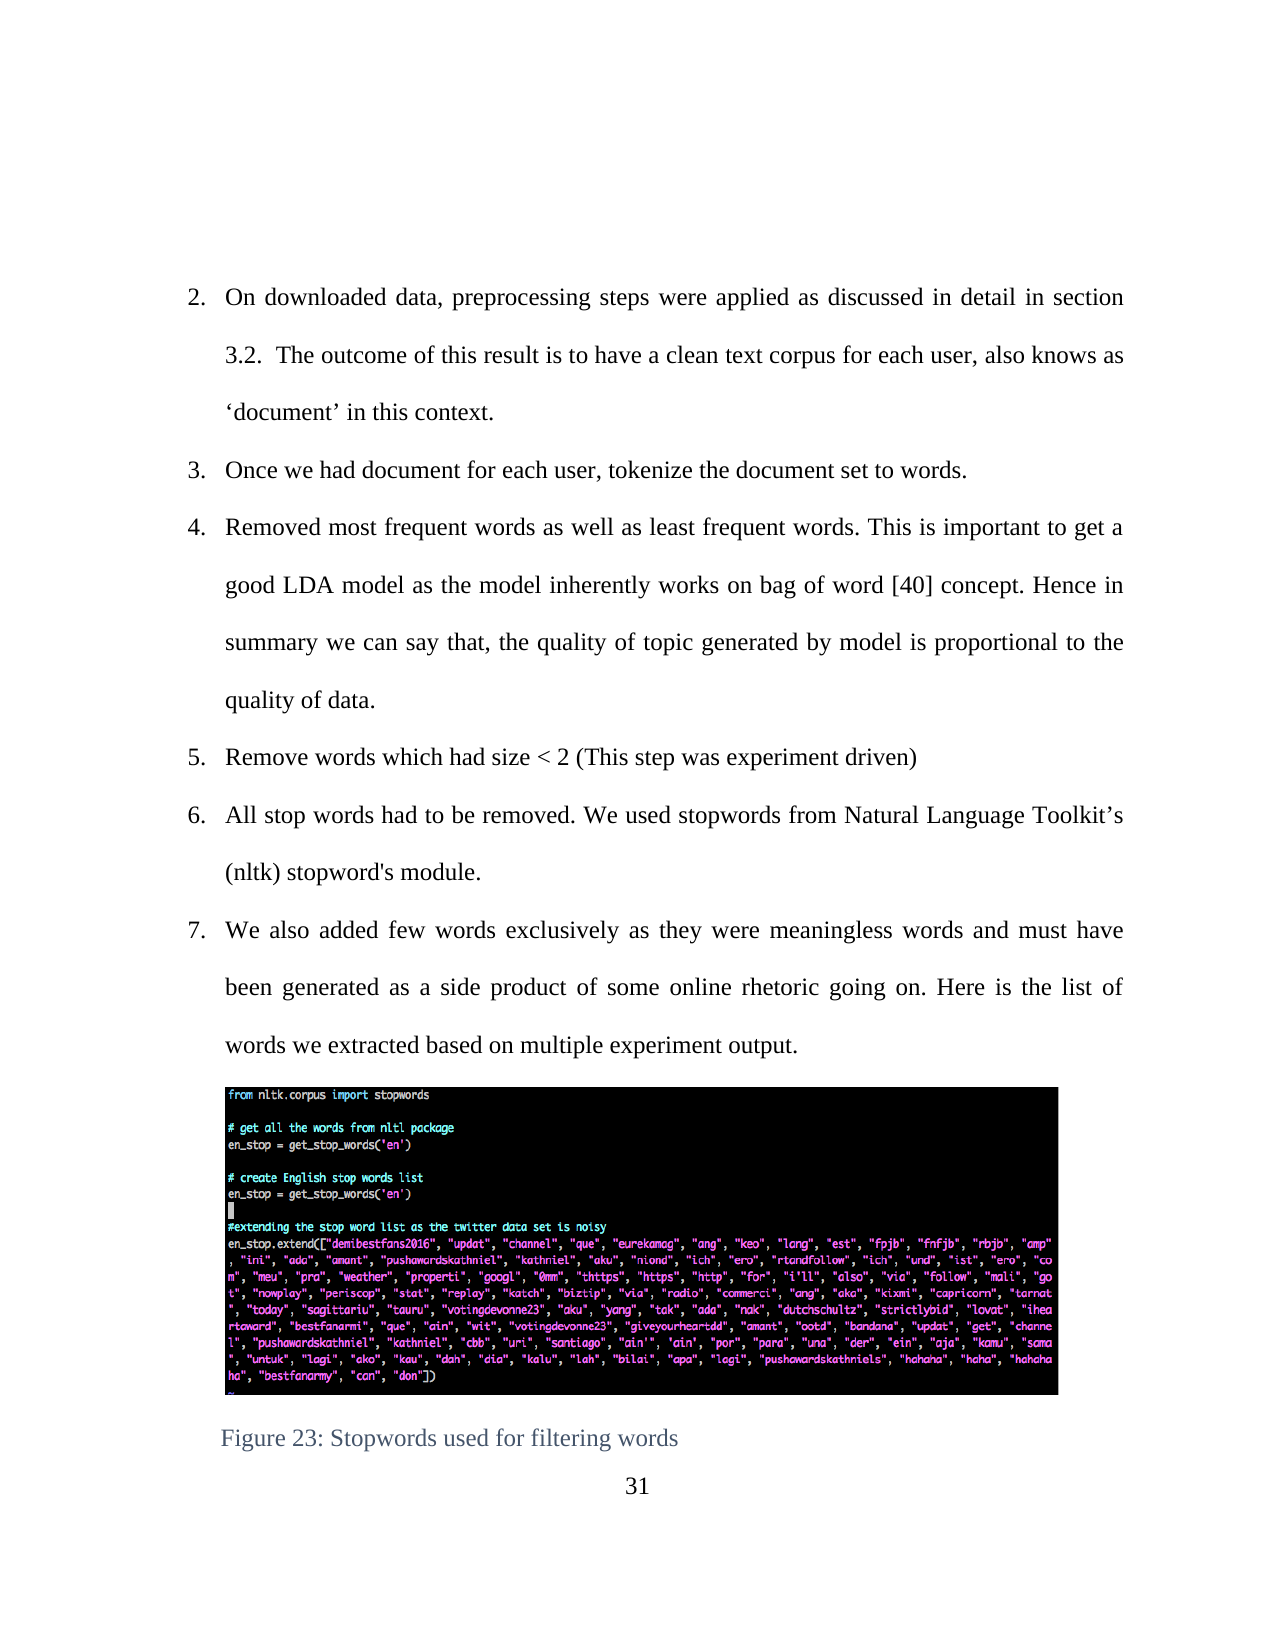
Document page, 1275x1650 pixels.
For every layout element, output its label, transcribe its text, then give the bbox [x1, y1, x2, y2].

list Remove words which had size < 2 (This step was experiment driven) [187, 742, 1125, 771]
list All stop words had to be removed. We used stopwords from Natural Language Toolkit’s (nltk) stopword's module. [187, 800, 1125, 886]
list Removed most frequent words as well as least frequent words. This is important to get a good LDA model as the model inherently works on bag of word [40] concept. Hence in summary we can say that, the quality of topic generated by model is proportional to the quality of data. [187, 512, 1125, 714]
list We also added few words exclusively as they were meaningless words and must have been generated as a side product of some online rhetoric going on. Here is the list of words we extracted based on multiple experiment output. [187, 915, 1125, 1059]
list Once we had document for each user, tokenize the document set to words. [187, 455, 1125, 484]
list On downloaded data, preprocessing steps were applied as discussed in detail in section 3.2. The outcome of this result is to have a clean text corpus for each user, also knows as ‘document’ in this context. [187, 282, 1125, 426]
text Figure 23: Stopwords used for filtering words [150, 1423, 1125, 1452]
picture [225, 1087, 1059, 1395]
